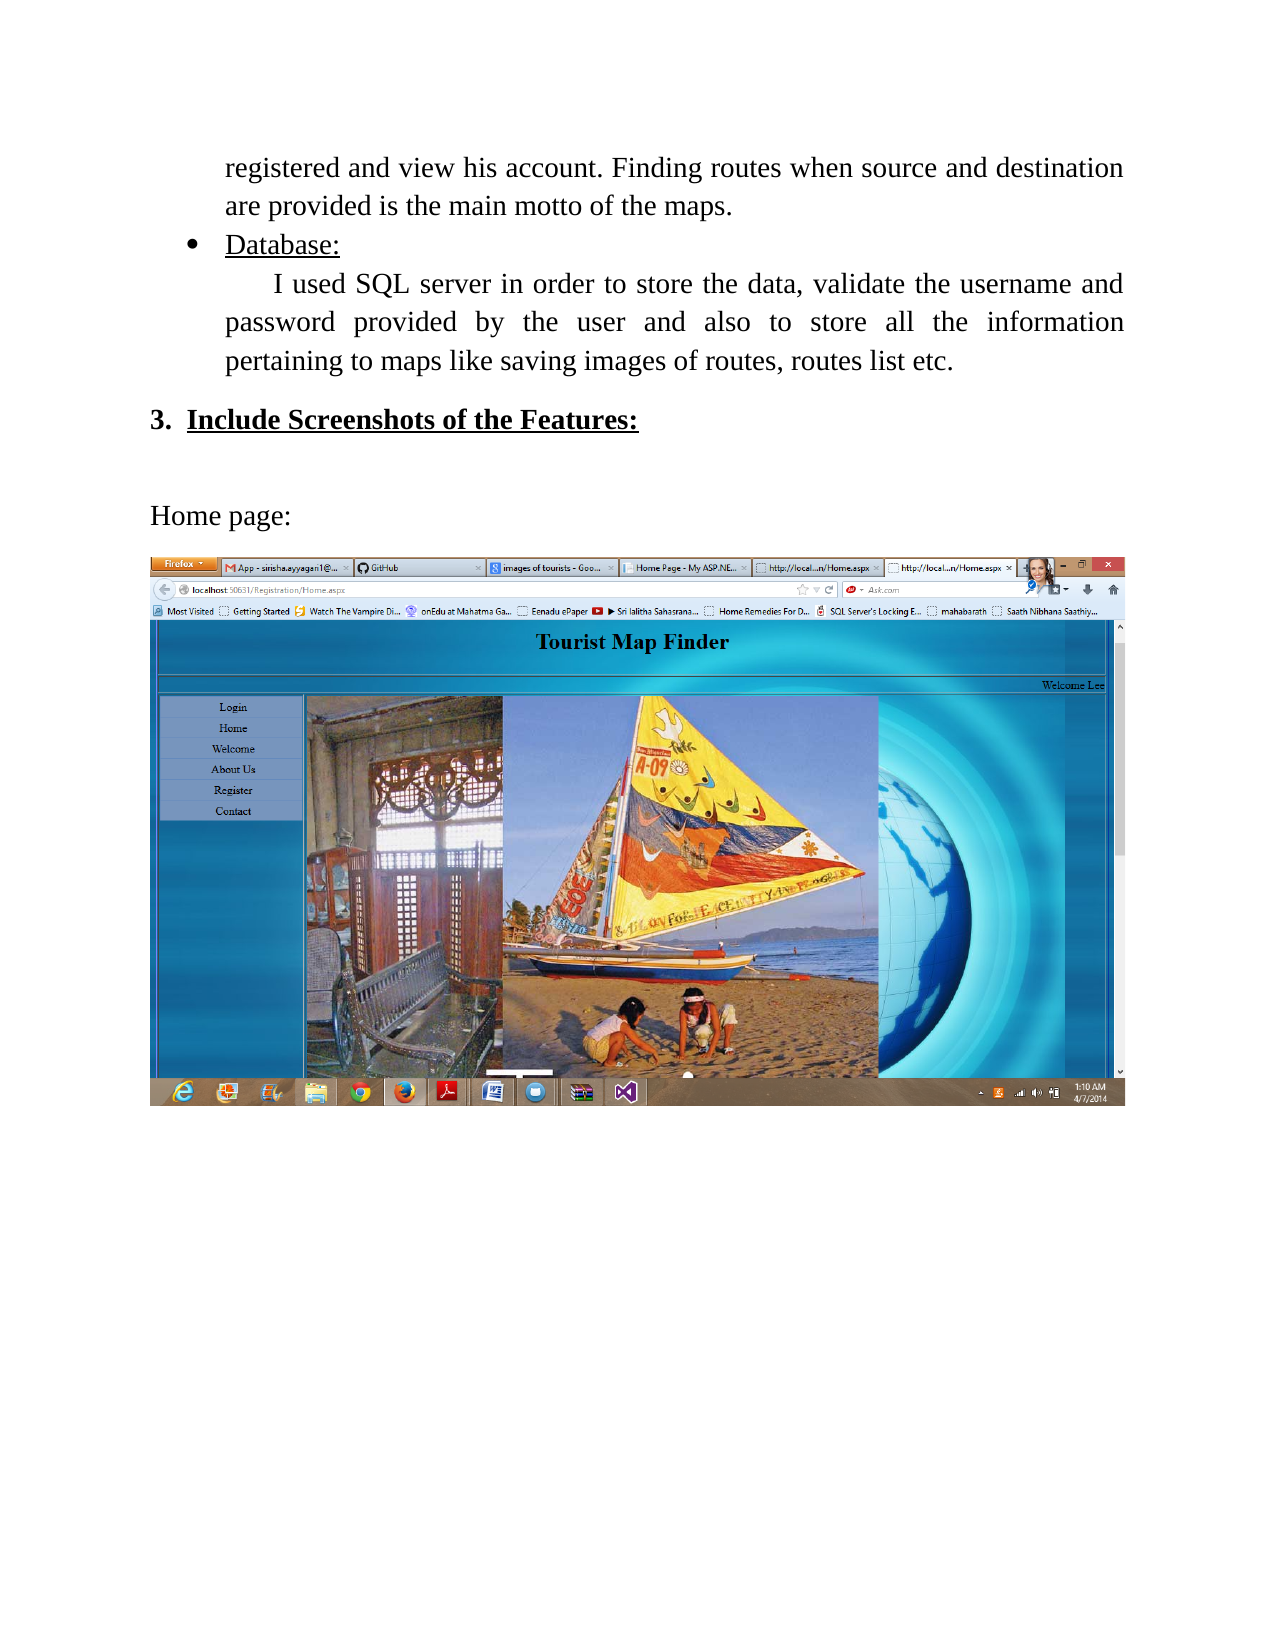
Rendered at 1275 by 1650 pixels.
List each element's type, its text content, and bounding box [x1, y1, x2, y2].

picture [150, 557, 1125, 1106]
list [225, 150, 1125, 222]
list Database: [187, 227, 1125, 261]
text 3. Include Screenshots of the Features: [150, 402, 1125, 436]
text Home page: [150, 498, 1125, 532]
list I used SQL server in order to store the data, validate the username and password provided by the user and also to store all the information pertaining to maps like saving images of routes, routes list etc. [225, 266, 1125, 376]
